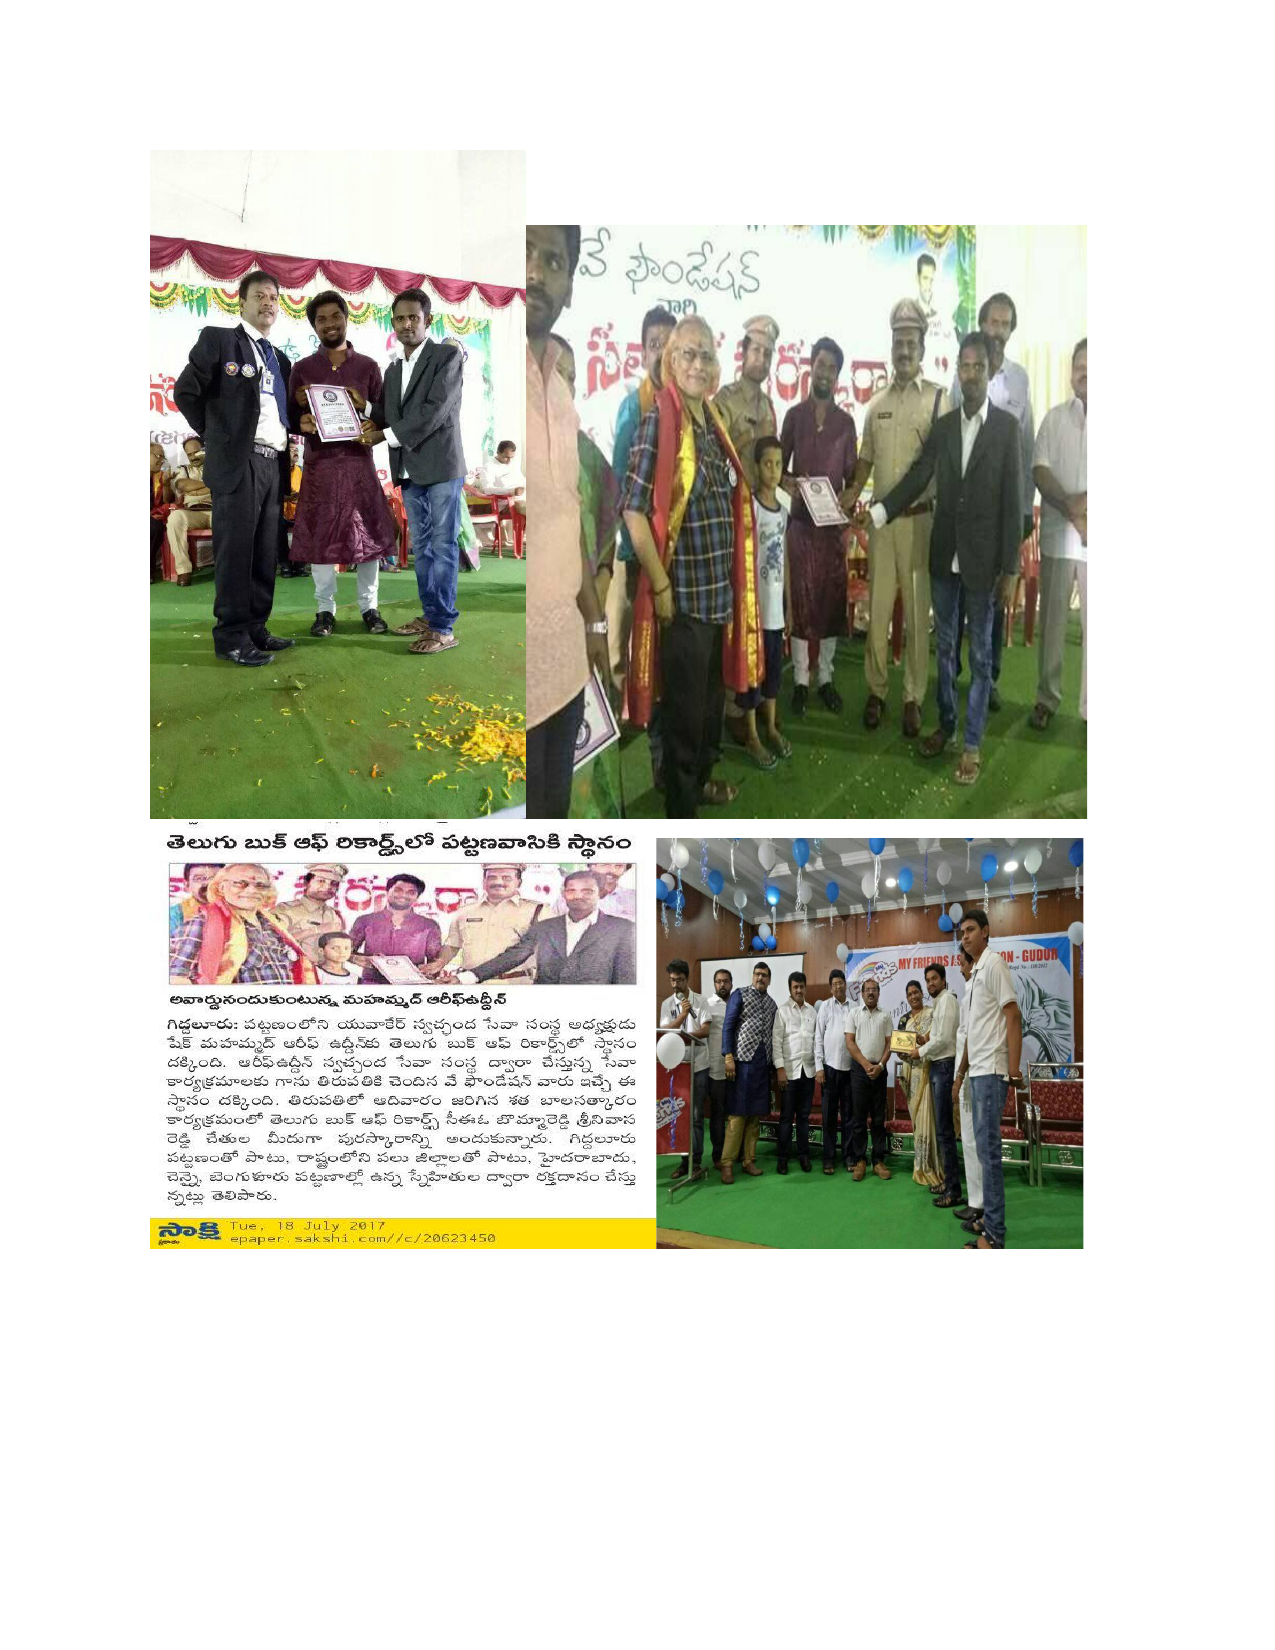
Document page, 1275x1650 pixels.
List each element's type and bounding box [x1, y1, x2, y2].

picture [150, 822, 1084, 1249]
picture [150, 150, 1088, 819]
